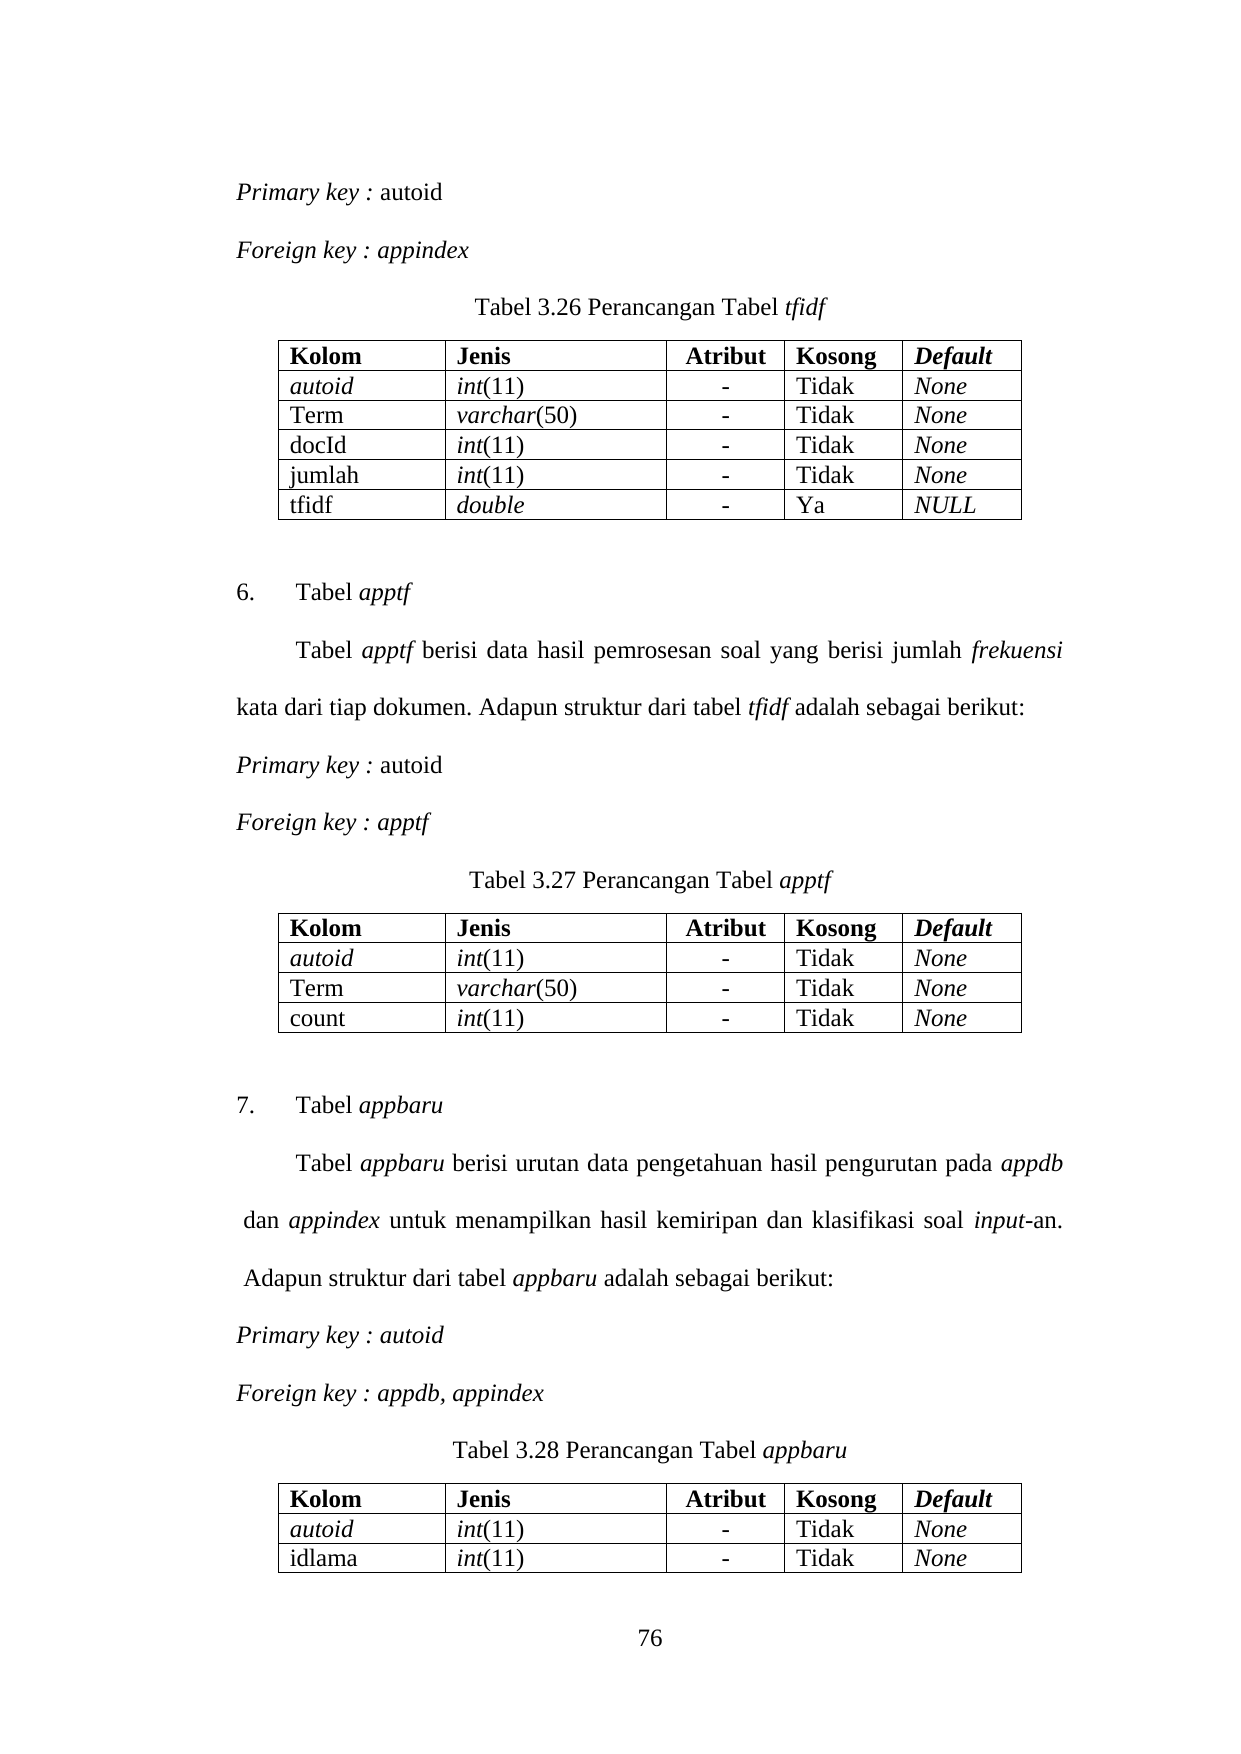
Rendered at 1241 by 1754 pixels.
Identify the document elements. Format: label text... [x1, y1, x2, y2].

table_cell - [667, 943, 784, 972]
table_cell Tidak [785, 401, 902, 429]
text Foreign key : appdb, appindex [236, 1378, 1063, 1406]
table_cell double [446, 490, 666, 519]
table_cell count [279, 1003, 445, 1032]
table_cell Term [279, 973, 445, 1002]
table_cell Tidak [785, 371, 902, 399]
table_cell autoid [279, 1514, 445, 1542]
table_cell None [903, 1544, 1021, 1572]
table_cell None [903, 943, 1021, 972]
table_cell int(11) [446, 430, 666, 459]
table_cell - [667, 371, 784, 399]
table_header Atribut [667, 914, 784, 942]
text Primary key : autoid [236, 750, 1063, 778]
table_cell Tidak [785, 1544, 902, 1572]
table_cell autoid [279, 371, 445, 399]
table_cell Tidak [785, 1514, 902, 1542]
table_header Jenis [446, 341, 666, 370]
table_cell int(11) [446, 1003, 666, 1032]
table_cell - [667, 1544, 784, 1572]
table_header Jenis [446, 1484, 666, 1513]
list Tabel apptf [236, 577, 1063, 606]
table_header Atribut [667, 1484, 784, 1513]
table_cell int(11) [446, 1514, 666, 1542]
table_cell tfidf [279, 490, 445, 519]
table_cell - [667, 401, 784, 429]
text Tabel 3.27 Perancangan Tabel tfidf [236, 292, 1063, 321]
table_cell - [667, 1514, 784, 1542]
table_cell - [667, 973, 784, 1002]
table_cell None [903, 973, 1021, 1002]
table_header Atribut [667, 341, 784, 370]
table_cell int(11) [446, 943, 666, 972]
table_header Kolom [279, 341, 445, 370]
text Foreign key : appindex [236, 235, 1063, 263]
table_cell int(11) [446, 371, 666, 399]
table_header Jenis [446, 914, 666, 942]
table_cell Ya [785, 490, 902, 519]
table_cell - [667, 490, 784, 519]
text Tabel 3.23 Perancangan Tabel appbaru [236, 1435, 1063, 1464]
table_cell None [903, 430, 1021, 459]
table_header Default [903, 341, 1021, 370]
table_header Kosong [785, 341, 902, 370]
table_cell None [903, 371, 1021, 399]
table_header Default [903, 1484, 1021, 1513]
table_cell Term [279, 401, 445, 429]
text Primary key : autoid [236, 177, 1063, 206]
table_cell Tidak [785, 460, 902, 489]
table_cell varchar(50) [446, 973, 666, 1002]
list Tabel appbaru [236, 1090, 1063, 1119]
table_header Default [903, 914, 1021, 942]
table_cell Tidak [785, 430, 902, 459]
table_cell - [667, 460, 784, 489]
table_cell Tidak [785, 1003, 902, 1032]
text Tabel apptf berisi data hasil pemrosesan soal yang berisi jumlah frekuensi kata dari tiap dokumen. Adapun struktur dari tabel tfidf adalah sebagai berikut: [236, 635, 1063, 721]
table_cell NULL [903, 490, 1021, 519]
table_cell None [903, 1003, 1021, 1032]
table_cell None [903, 1514, 1021, 1542]
table_cell int(11) [446, 1544, 666, 1572]
table_cell None [903, 401, 1021, 429]
table_cell jumlah [279, 460, 445, 489]
table_header Kosong [785, 914, 902, 942]
table_cell Tidak [785, 973, 902, 1002]
table_cell autoid [279, 943, 445, 972]
table_header Kolom [279, 1484, 445, 1513]
table_cell Tidak [785, 943, 902, 972]
table_cell int(11) [446, 460, 666, 489]
table_header Kosong [785, 1484, 902, 1513]
text Primary key : autoid [236, 1320, 1063, 1349]
table_cell docId [279, 430, 445, 459]
table_cell None [903, 460, 1021, 489]
text Foreign key : apptf [236, 807, 1063, 836]
table_cell varchar(50) [446, 401, 666, 429]
table_header Kolom [279, 914, 445, 942]
text Tabel 3.27 Perancangan Tabel apptf [236, 865, 1063, 893]
table_cell - [667, 1003, 784, 1032]
text Tabel appbaru berisi urutan data pengetahuan hasil pengurutan pada appdb dan appindex untuk menampilkan hasil kemiripan dan klasifikasi soal input-an. Adapun struktur dari tabel appbaru adalah sebagai berikut: [243, 1148, 1063, 1291]
table_cell idlama [279, 1544, 445, 1572]
table_cell - [667, 430, 784, 459]
